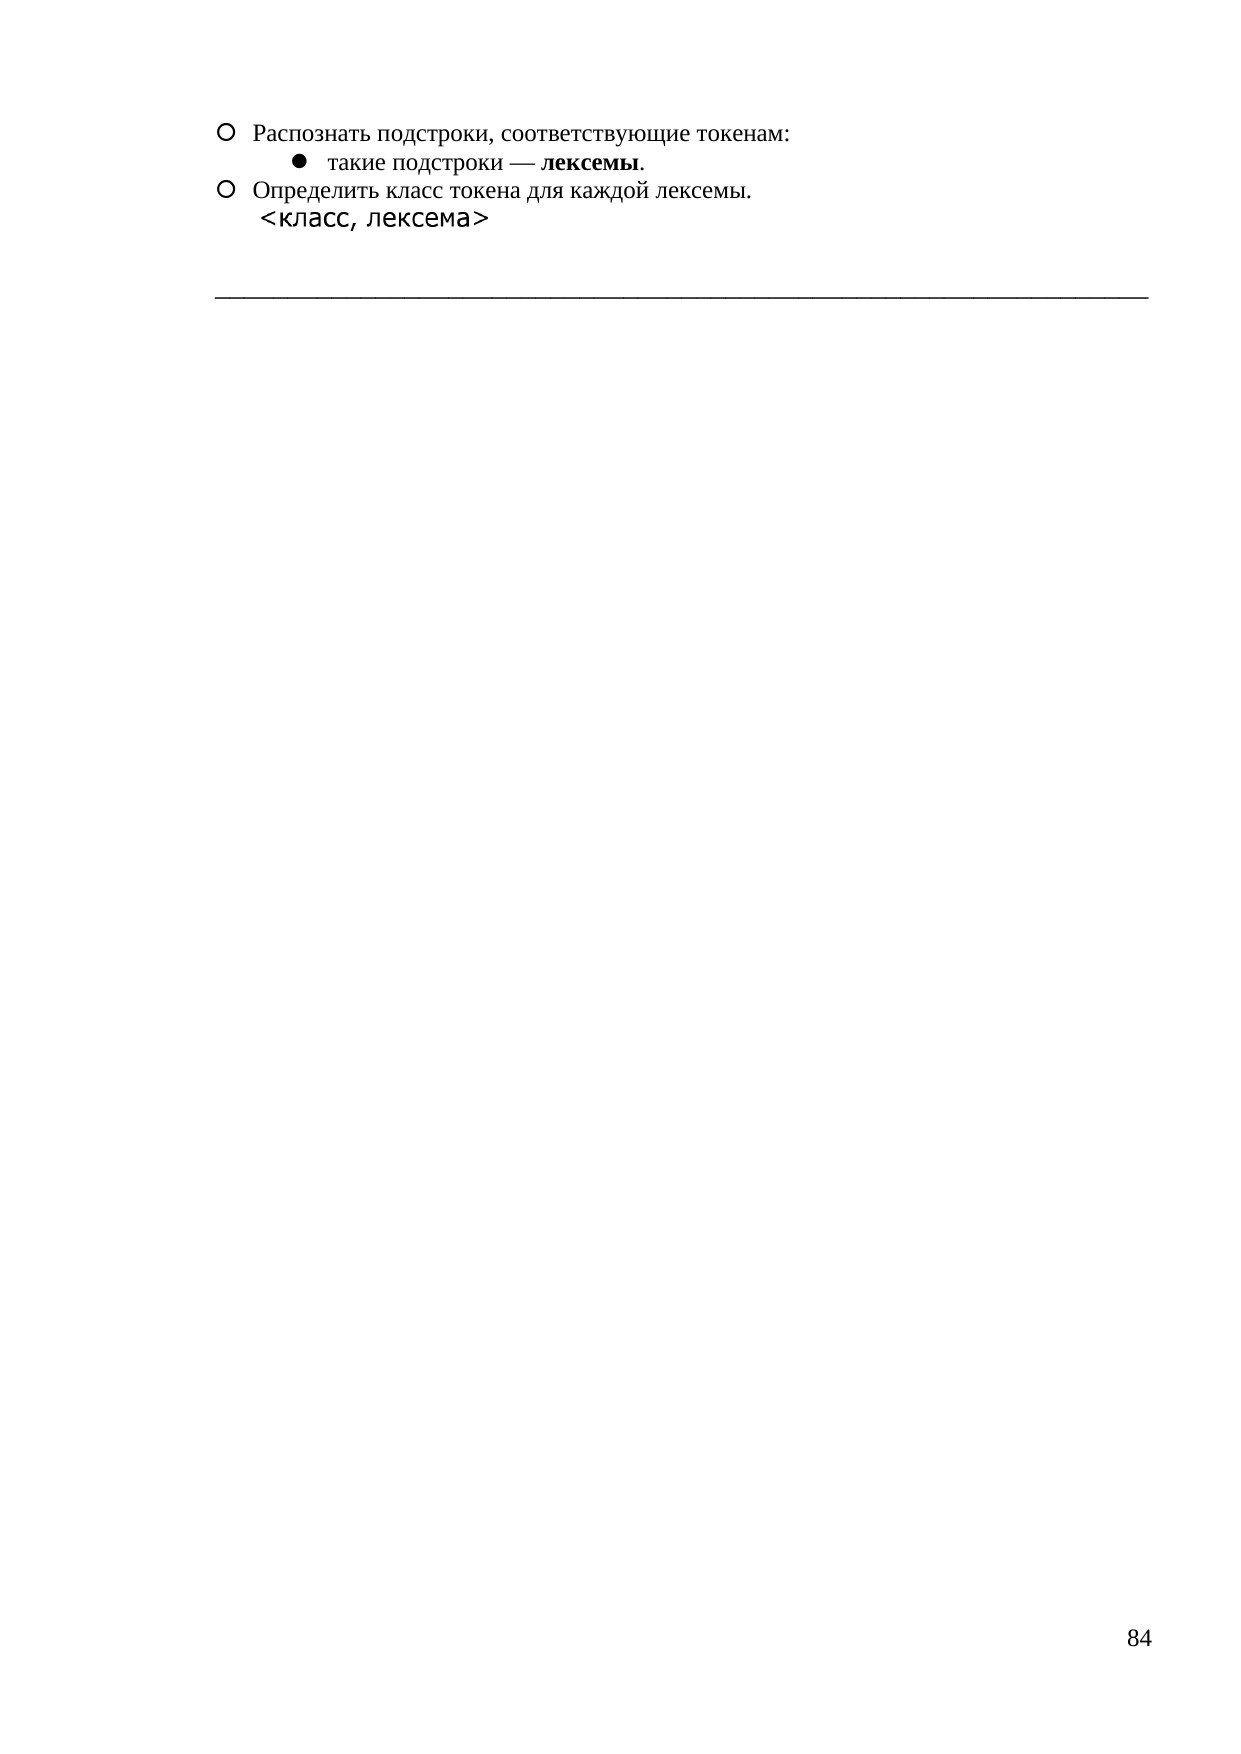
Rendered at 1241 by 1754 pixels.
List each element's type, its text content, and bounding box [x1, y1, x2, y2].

text ________________________________________________________________ [215, 268, 1152, 301]
list Определить класс токена для каждой лексемы. [215, 176, 1152, 204]
list такие подстроки — лексемы. [290, 147, 1152, 176]
list Распознать подстроки, соответствующие токенам: [215, 118, 1152, 147]
picture [252, 204, 494, 235]
